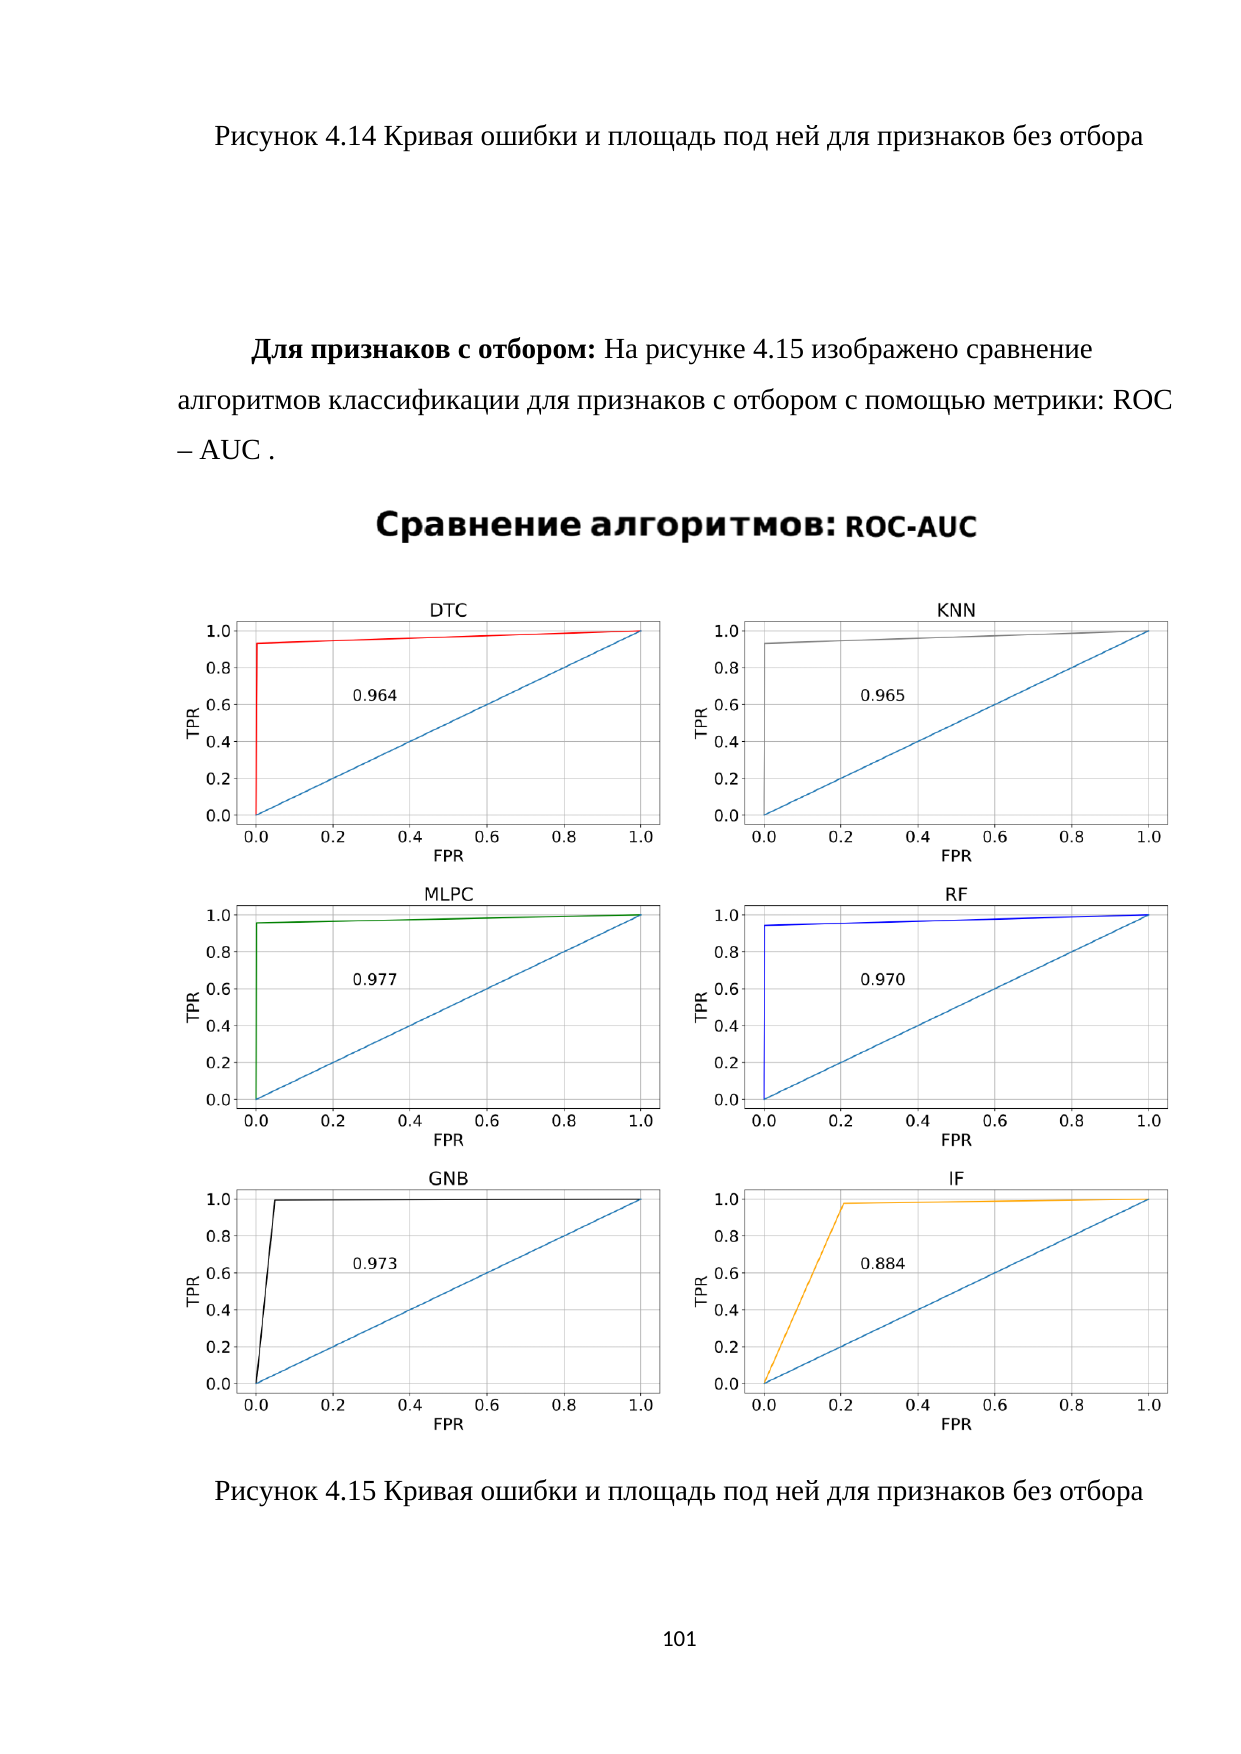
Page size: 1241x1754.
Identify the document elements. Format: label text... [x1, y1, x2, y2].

picture [177, 503, 1181, 1439]
text Для признаков с отбором: На рисунке 4.15 изображено сравнение алгоритмов классификации для признаков с отбором с помощью метрики: ROC – AUC . [177, 332, 1181, 466]
text Рисунок 4.14 Кривая ошибки и площадь под ней для признаков без отбора [177, 118, 1181, 152]
text Рисунок 4.15 Кривая ошибки и площадь под ней для признаков без отбора [177, 1473, 1181, 1507]
